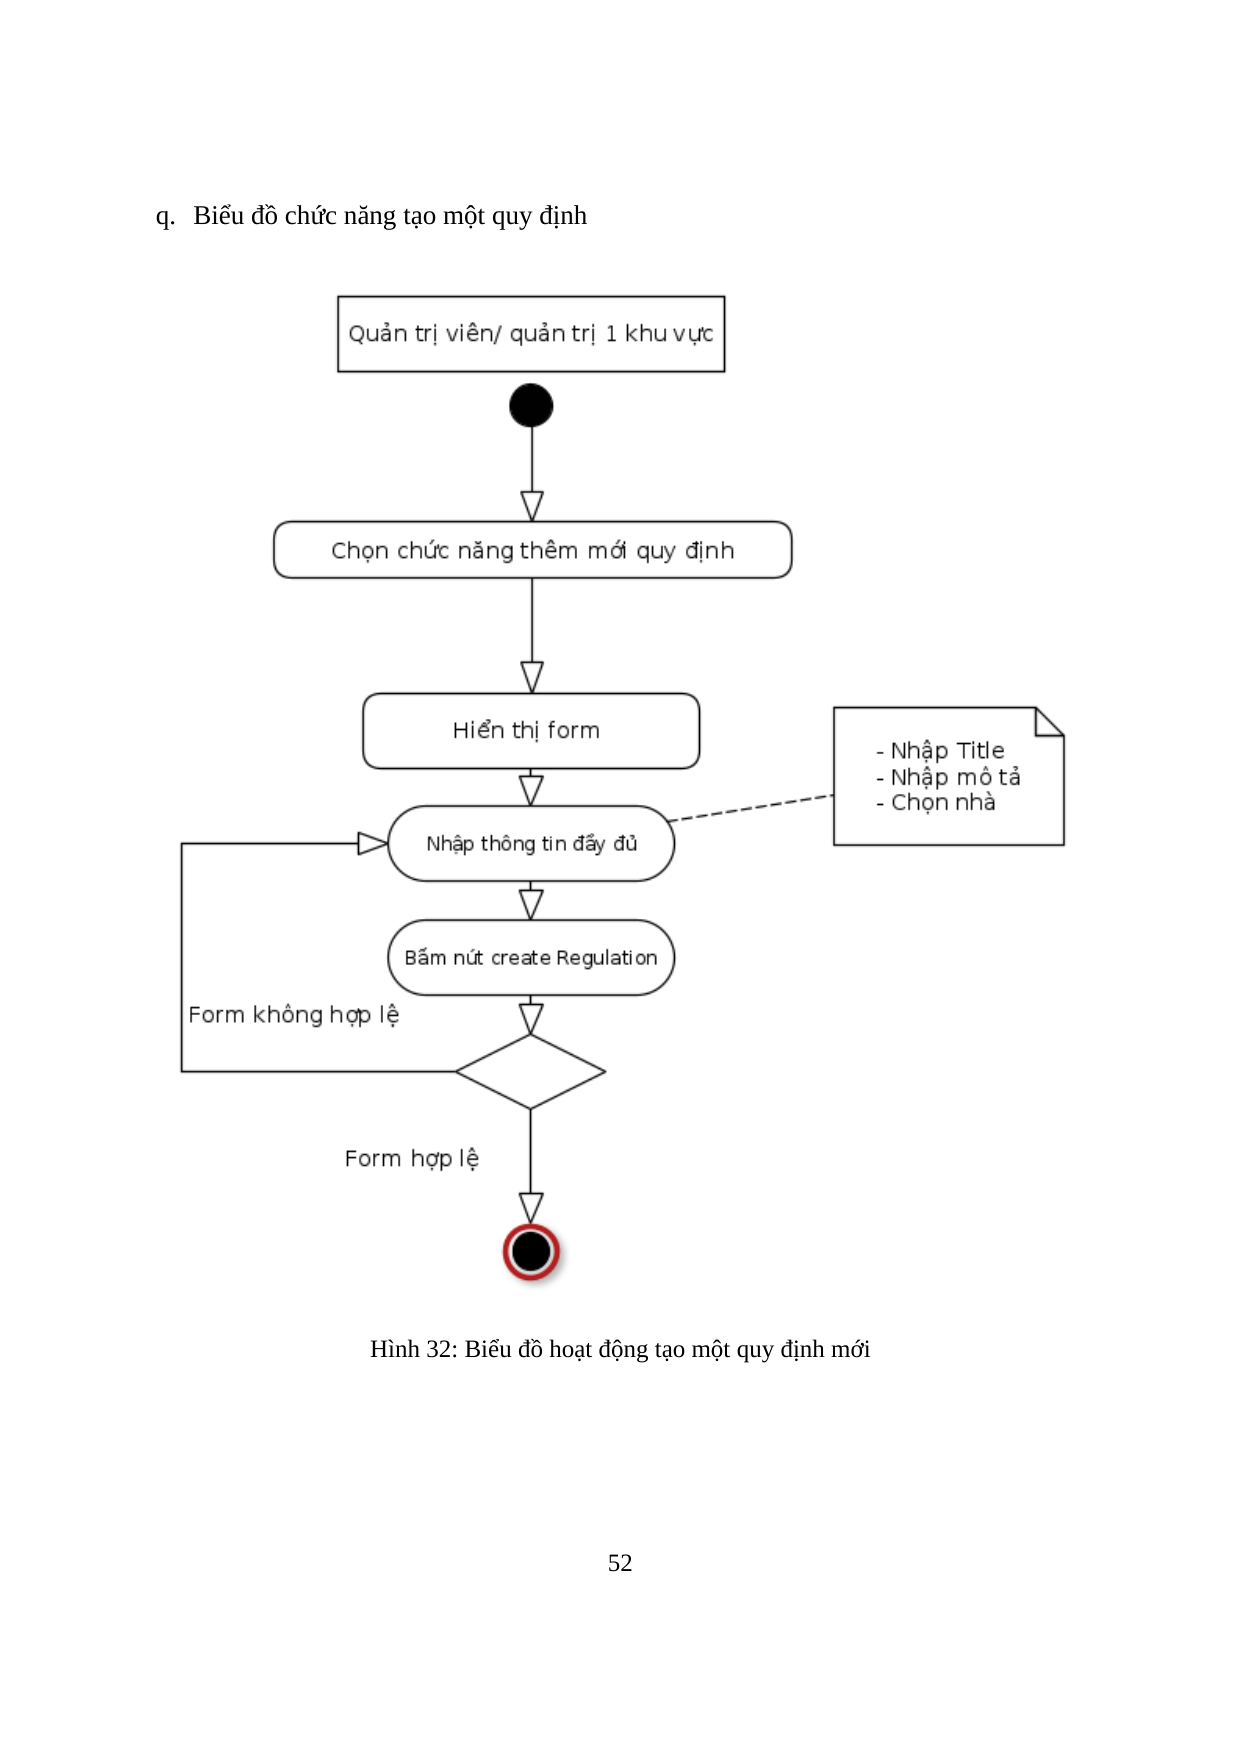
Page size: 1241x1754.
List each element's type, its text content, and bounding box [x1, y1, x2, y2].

list q. Biểu đồ chức năng tạo một quy định [156, 199, 1122, 231]
picture [128, 243, 1112, 1329]
